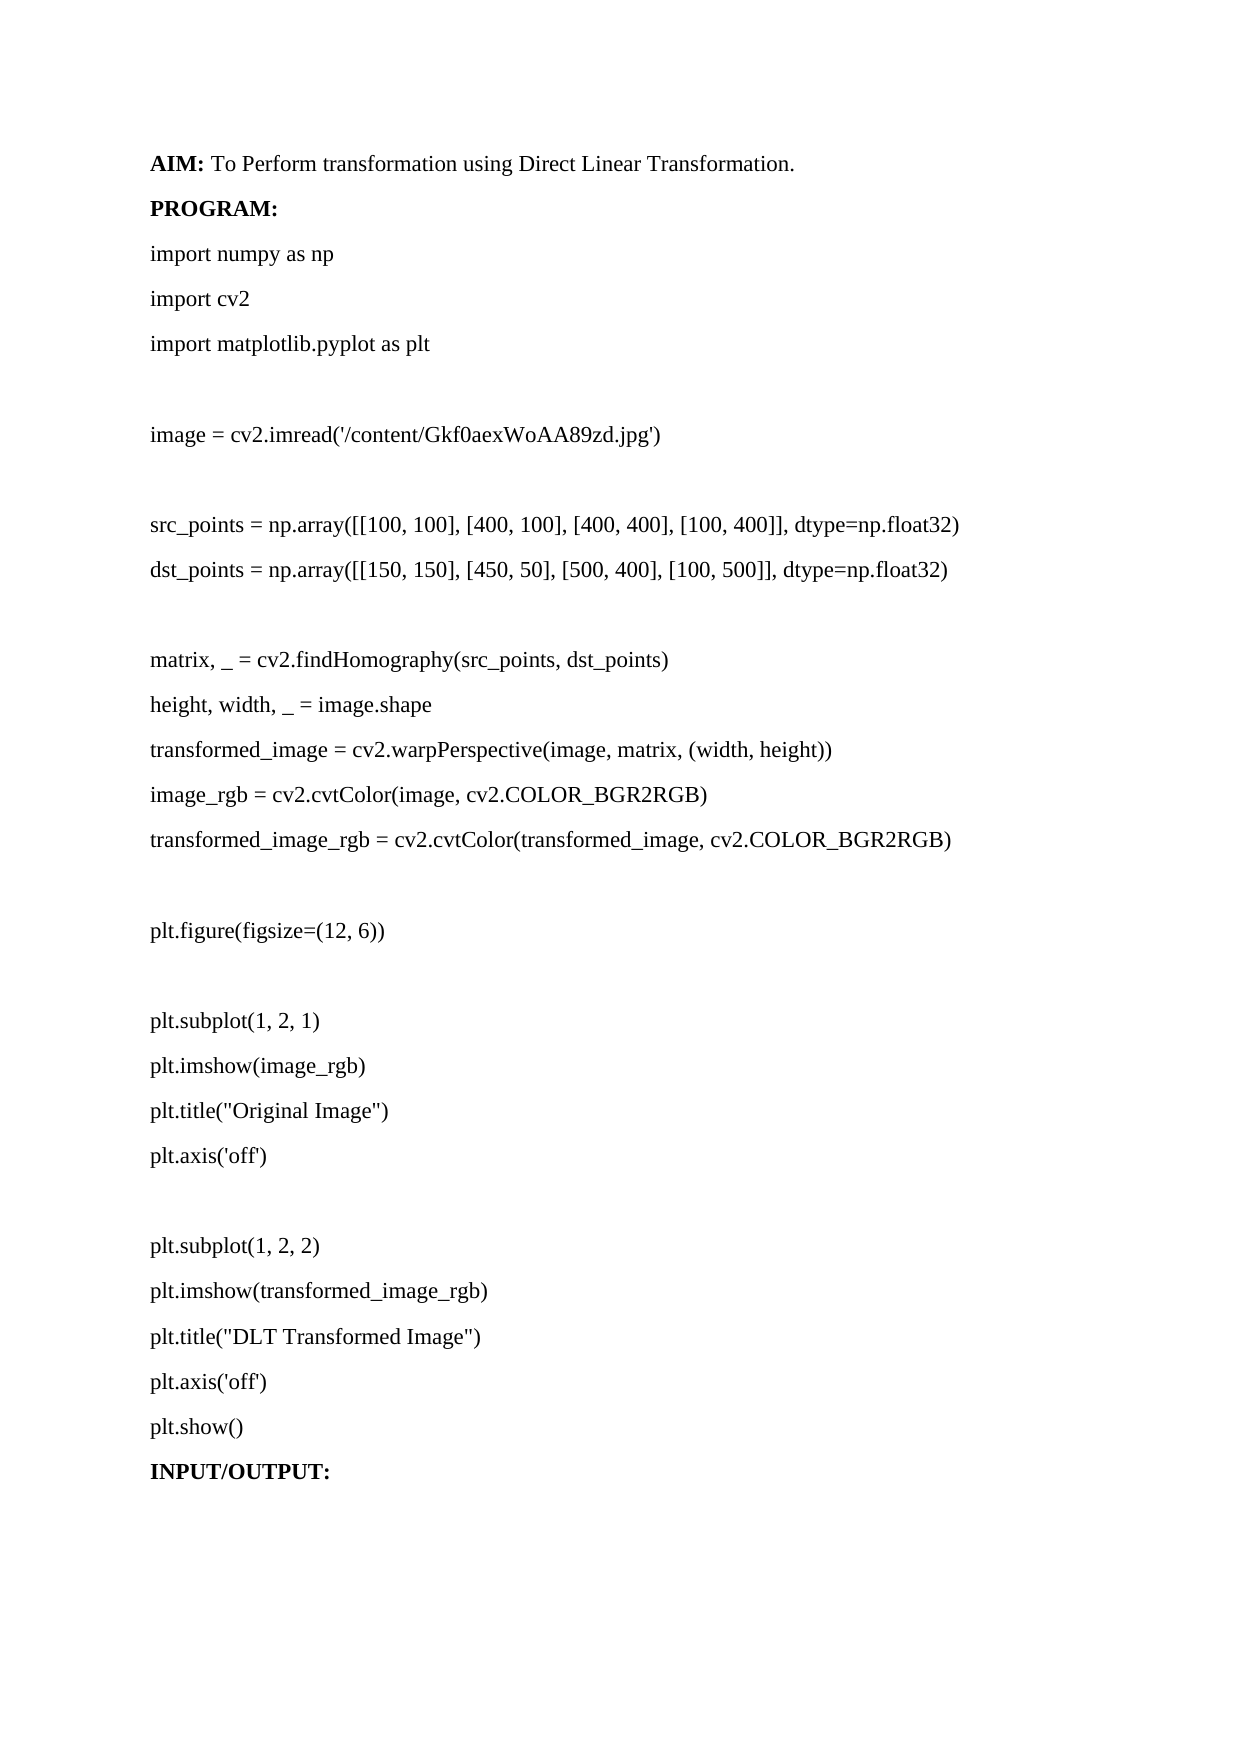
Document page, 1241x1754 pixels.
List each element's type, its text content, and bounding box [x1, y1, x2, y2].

text plt.title("DLT Transformed Image") [150, 1323, 1090, 1349]
text transformed_image = cv2.warpPerspective(image, matrix, (width, height)) [150, 736, 1090, 763]
text import cv2 [150, 285, 1090, 312]
text plt.imshow(transformed_image_rgb) [150, 1278, 1090, 1304]
text dst_points = np.array([[150, 150], [450, 50], [500, 400], [100, 500]], dtype=np.float32) [150, 556, 1090, 582]
text image_rgb = cv2.cvtColor(image, cv2.COLOR_BGR2RGB) [150, 781, 1090, 808]
text plt.figure(figsize=(12, 6)) [150, 917, 1090, 943]
text plt.axis('off') [150, 1142, 1090, 1169]
text AIM: To Perform transformation using Direct Linear Transformation. [150, 150, 1090, 176]
text matrix, _ = cv2.findHomography(src_points, dst_points) [150, 646, 1090, 672]
text plt.subplot(1, 2, 1) [150, 1007, 1090, 1033]
text src_points = np.array([[100, 100], [400, 100], [400, 400], [100, 400]], dtype=np.float32) [150, 511, 1090, 537]
text import numpy as np [150, 240, 1090, 267]
text plt.show() [150, 1413, 1090, 1439]
text PROGRAM: [150, 195, 1090, 221]
text image = cv2.imread('/content/Gkf0aexWoAA89zd.jpg') [150, 421, 1090, 447]
text height, width, _ = image.shape [150, 691, 1090, 718]
text import matplotlib.pyplot as plt [150, 330, 1090, 357]
text plt.axis('off') [150, 1368, 1090, 1394]
text plt.title("Original Image") [150, 1097, 1090, 1123]
text transformed_image_rgb = cv2.cvtColor(transformed_image, cv2.COLOR_BGR2RGB) [150, 827, 1090, 853]
text INPUT/OUTPUT: [150, 1458, 1090, 1484]
text plt.imshow(image_rgb) [150, 1052, 1090, 1078]
text plt.subplot(1, 2, 2) [150, 1232, 1090, 1259]
